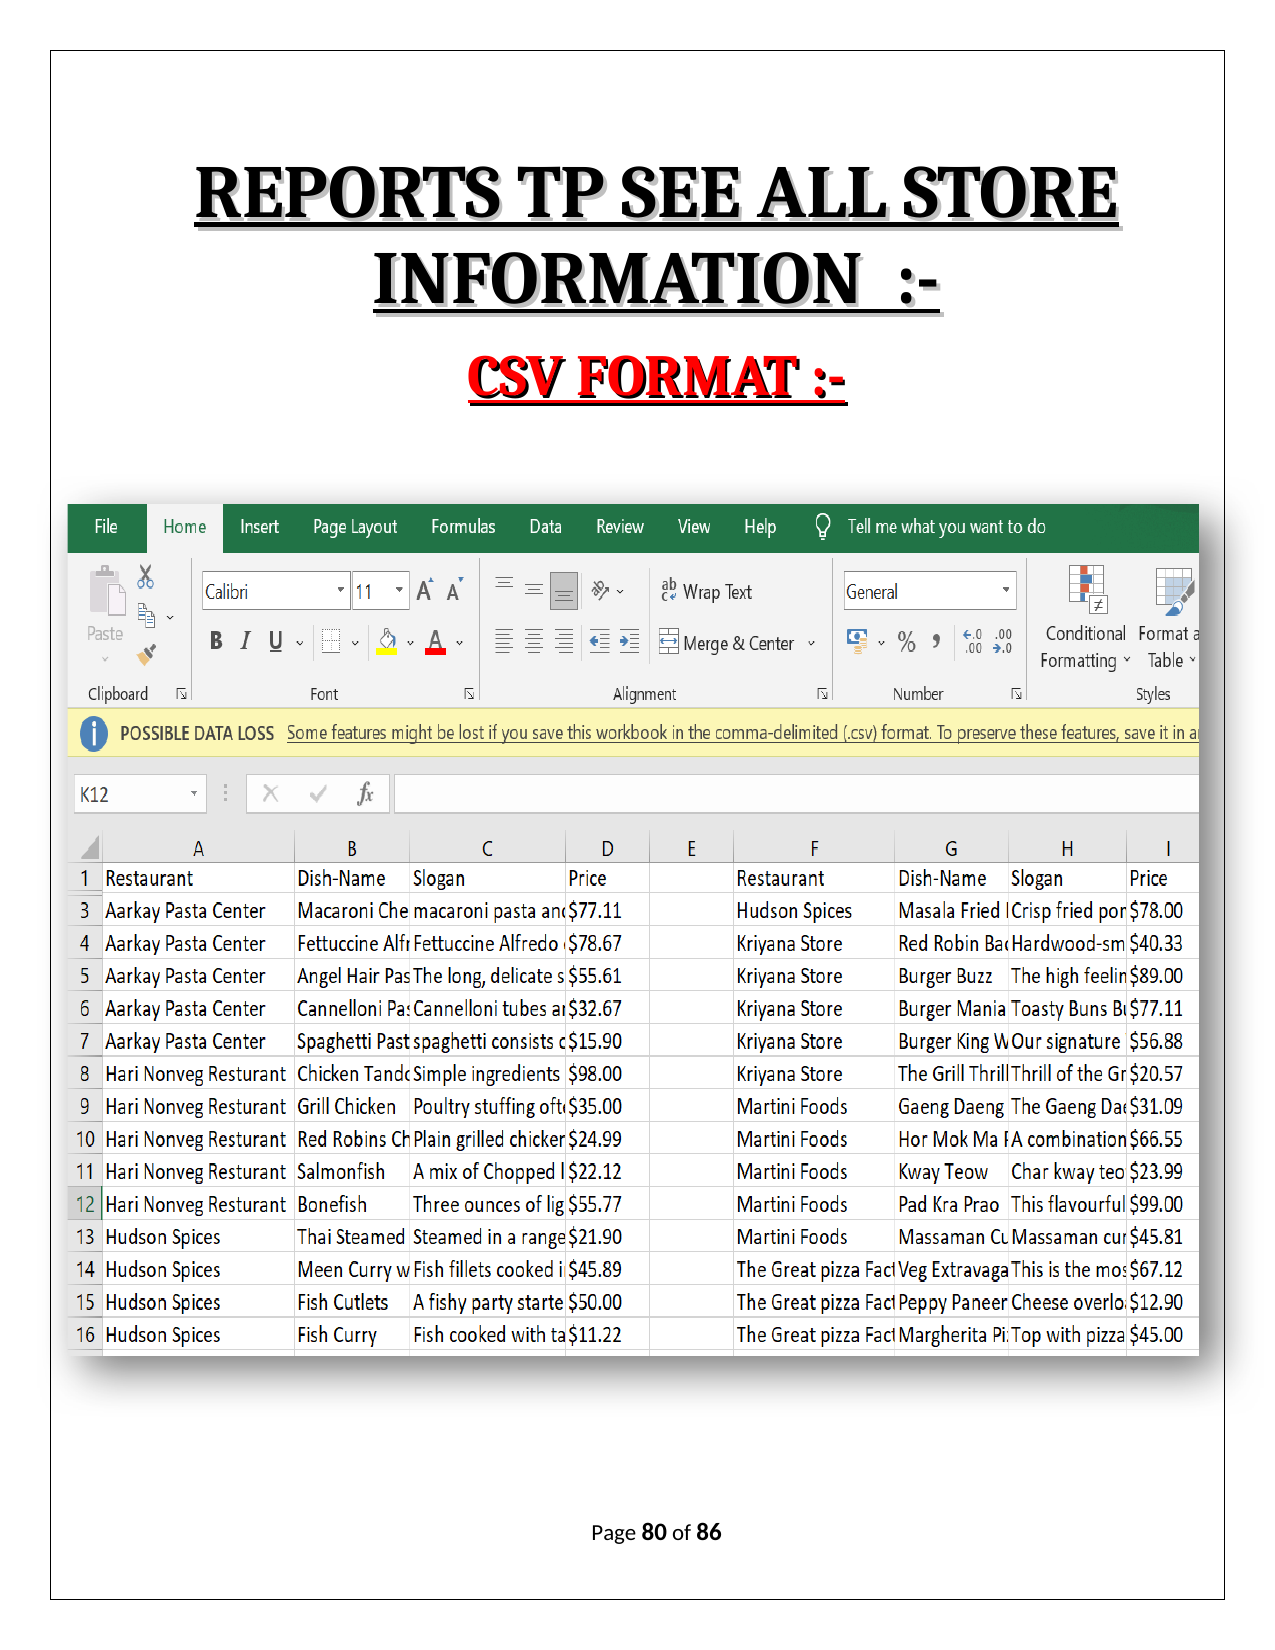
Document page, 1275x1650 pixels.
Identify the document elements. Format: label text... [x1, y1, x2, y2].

text CSV FORMAT :- [150, 343, 1162, 410]
text Reports tp see all store information :- [150, 150, 1162, 322]
picture [67, 504, 1199, 1356]
